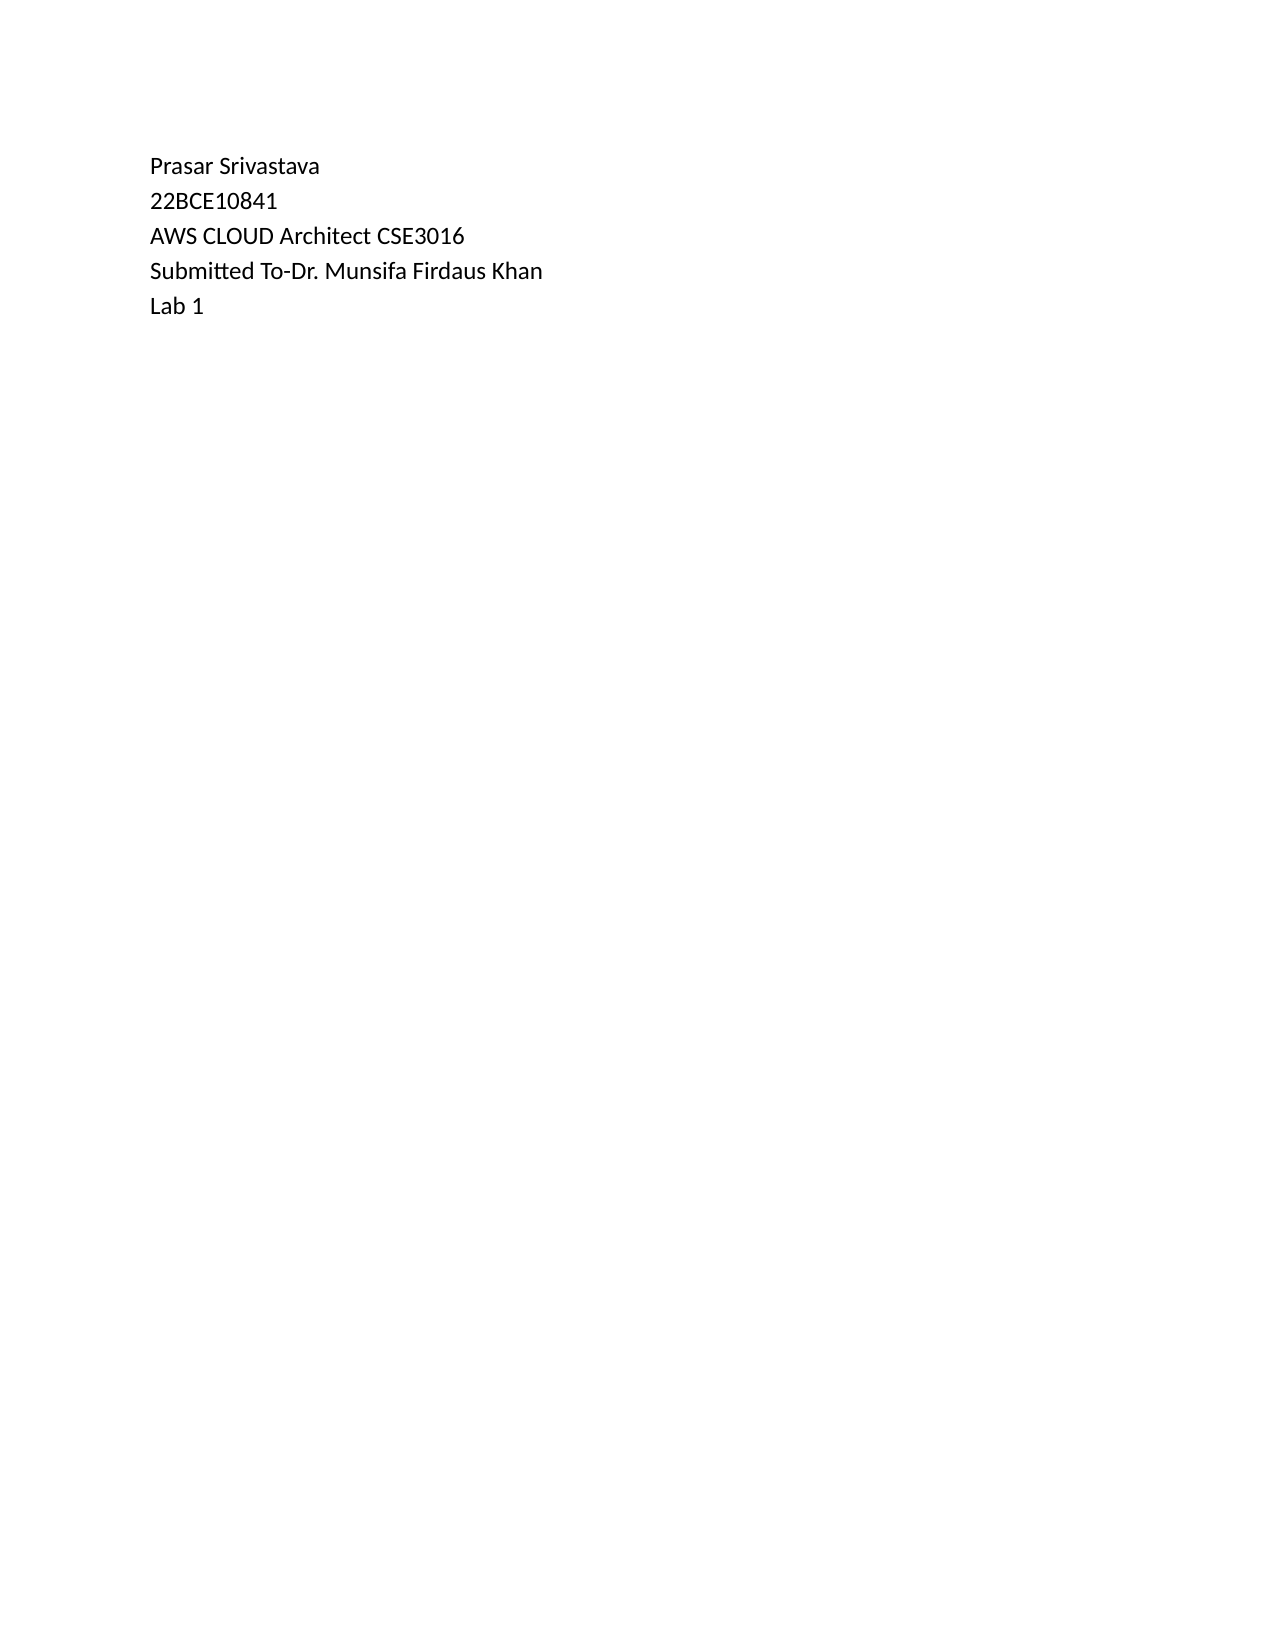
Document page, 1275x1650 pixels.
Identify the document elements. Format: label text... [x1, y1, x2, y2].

text Prasar Srivastava 22BCE10841 AWS CLOUD Architect CSE3016 Submitted To-Dr. Munsifa Firdaus Khan Lab 1 [150, 150, 1125, 321]
